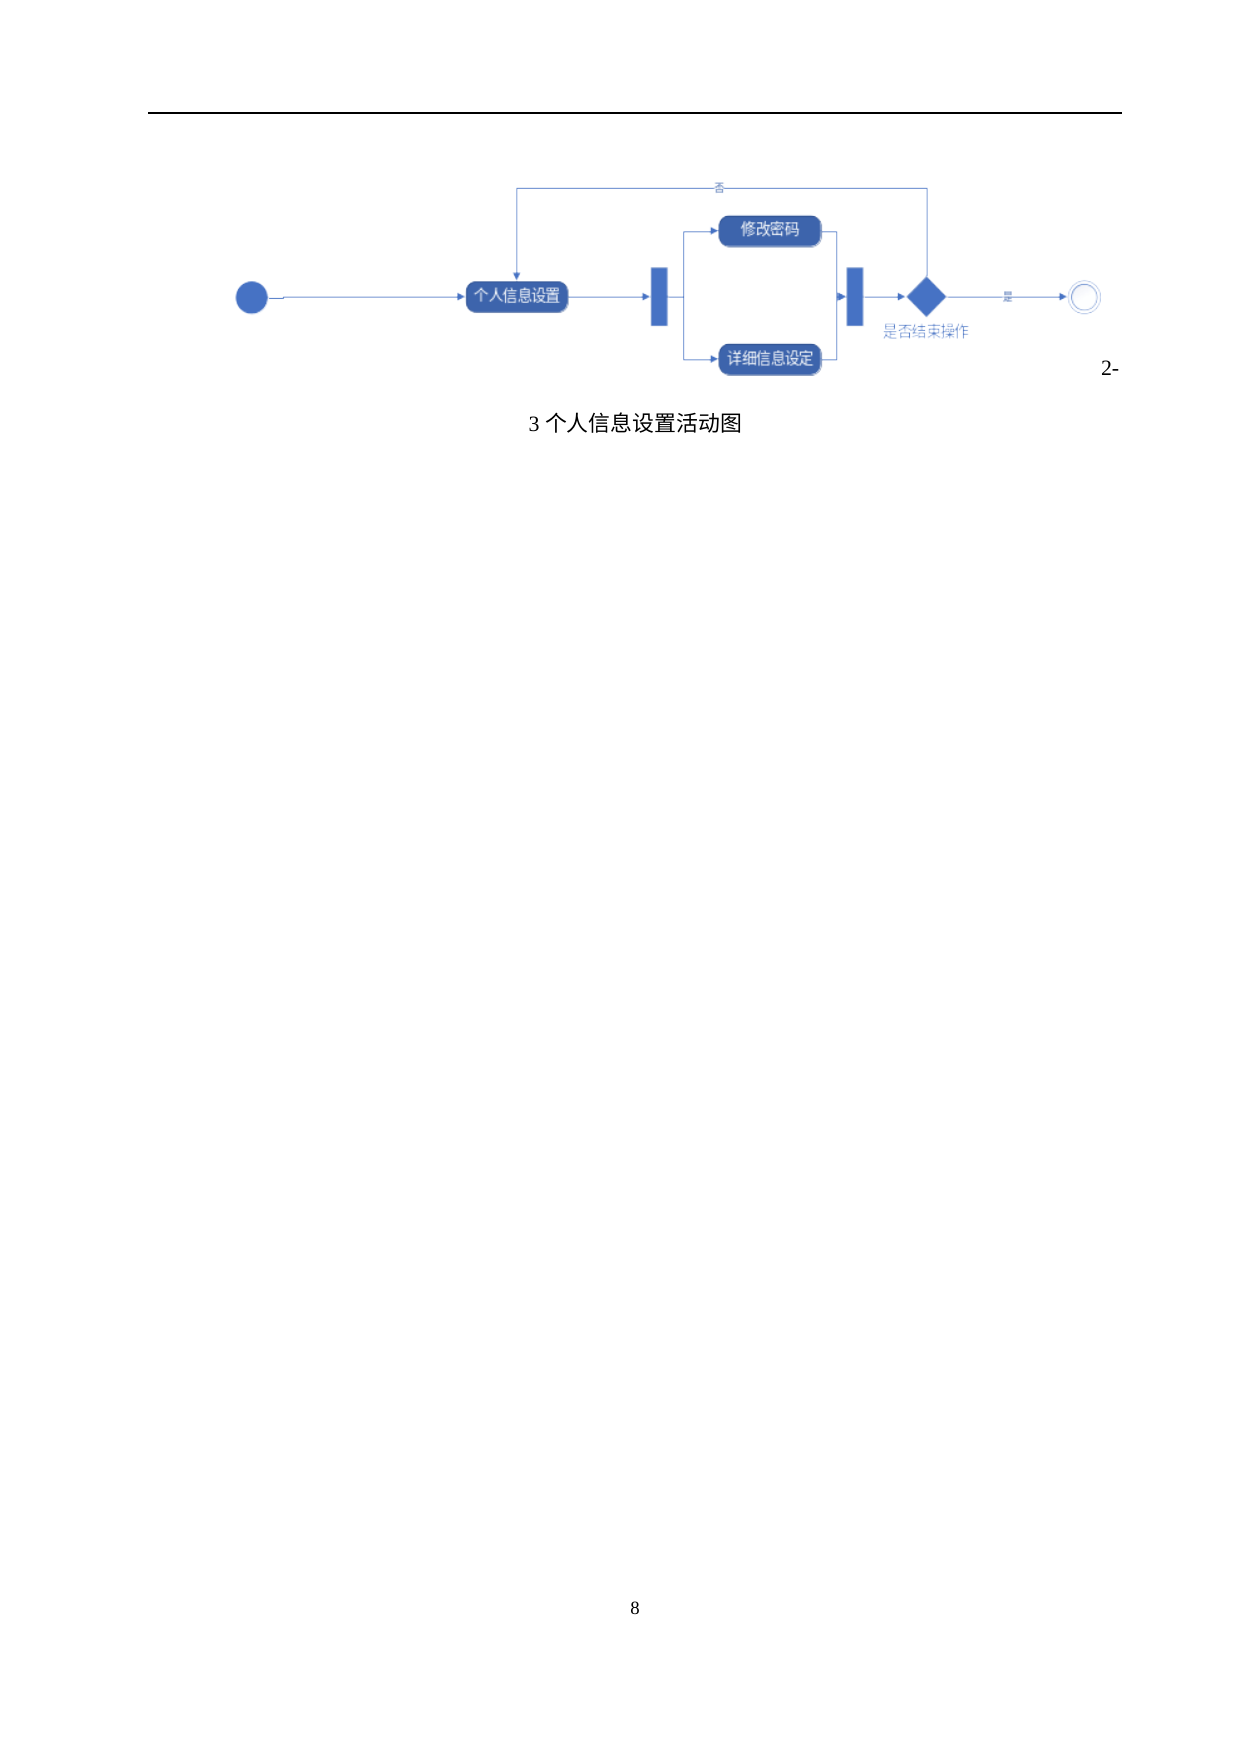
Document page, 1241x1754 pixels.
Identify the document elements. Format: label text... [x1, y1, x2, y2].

text 2-3 个人信息设置活动图 [148, 159, 1122, 439]
